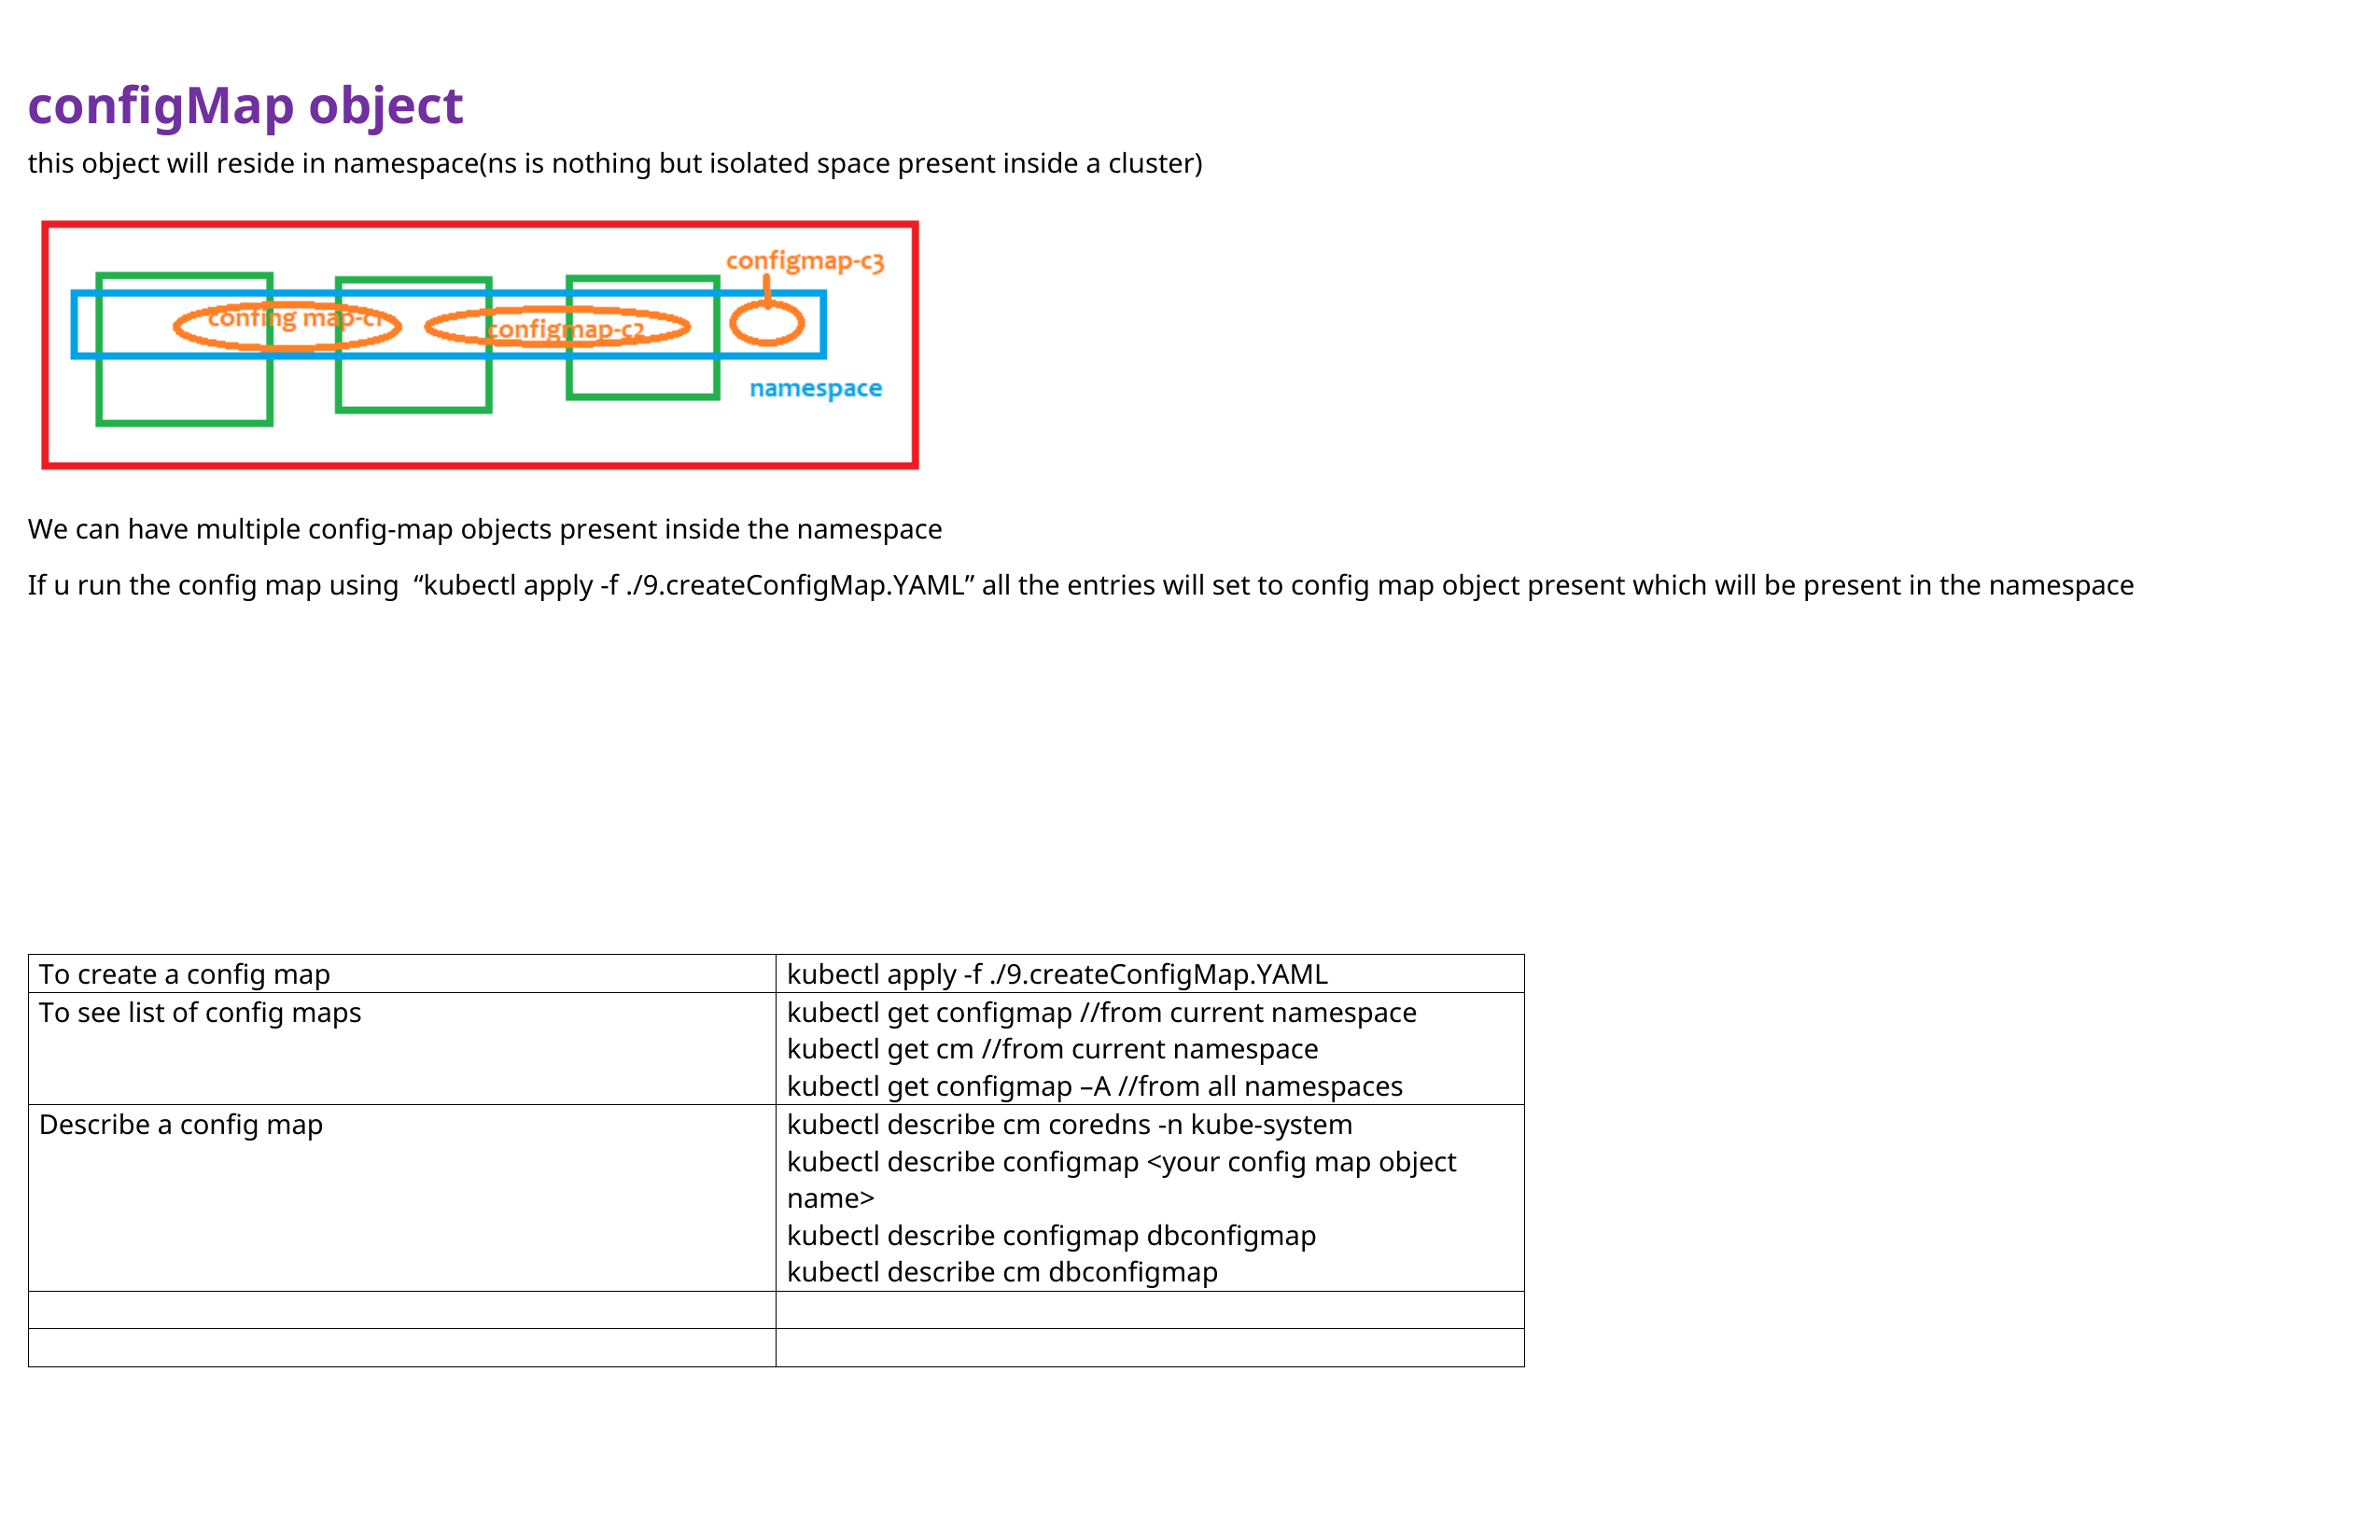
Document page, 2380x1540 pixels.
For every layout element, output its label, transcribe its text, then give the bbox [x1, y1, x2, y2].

text configMap object [27, 70, 2310, 139]
table_cell [29, 1292, 776, 1328]
table_header To create a config map [29, 955, 776, 992]
text If u run the config map using “kubectl apply -f ./9.createConfigMap.YAML” all the entries will set to config map object present which will be present in the namespace [27, 566, 2310, 603]
table_cell [777, 1292, 1524, 1328]
table_cell [777, 1329, 1524, 1366]
table_cell kubectl get configmap //from current namespace kubectl get cm //from current namespace kubectl get configmap –A //from all namespaces [777, 993, 1524, 1104]
table_cell kubectl describe cm coredns -n kube-system kubectl describe configmap <your config map object name> kubectl describe configmap dbconfigmap kubectl describe cm dbconfigmap [777, 1105, 1524, 1290]
table_header kubectl apply -f ./9.createConfigMap.YAML [777, 955, 1524, 992]
table_cell To see list of config maps [29, 993, 776, 1104]
picture [27, 200, 930, 492]
text this object will reside in namespace(ns is nothing but isolated space present inside a cluster) [27, 144, 2310, 181]
text We can have multiple config-map objects present inside the namespace [27, 510, 2310, 547]
table_cell [29, 1329, 776, 1366]
table_cell Describe a config map [29, 1105, 776, 1290]
